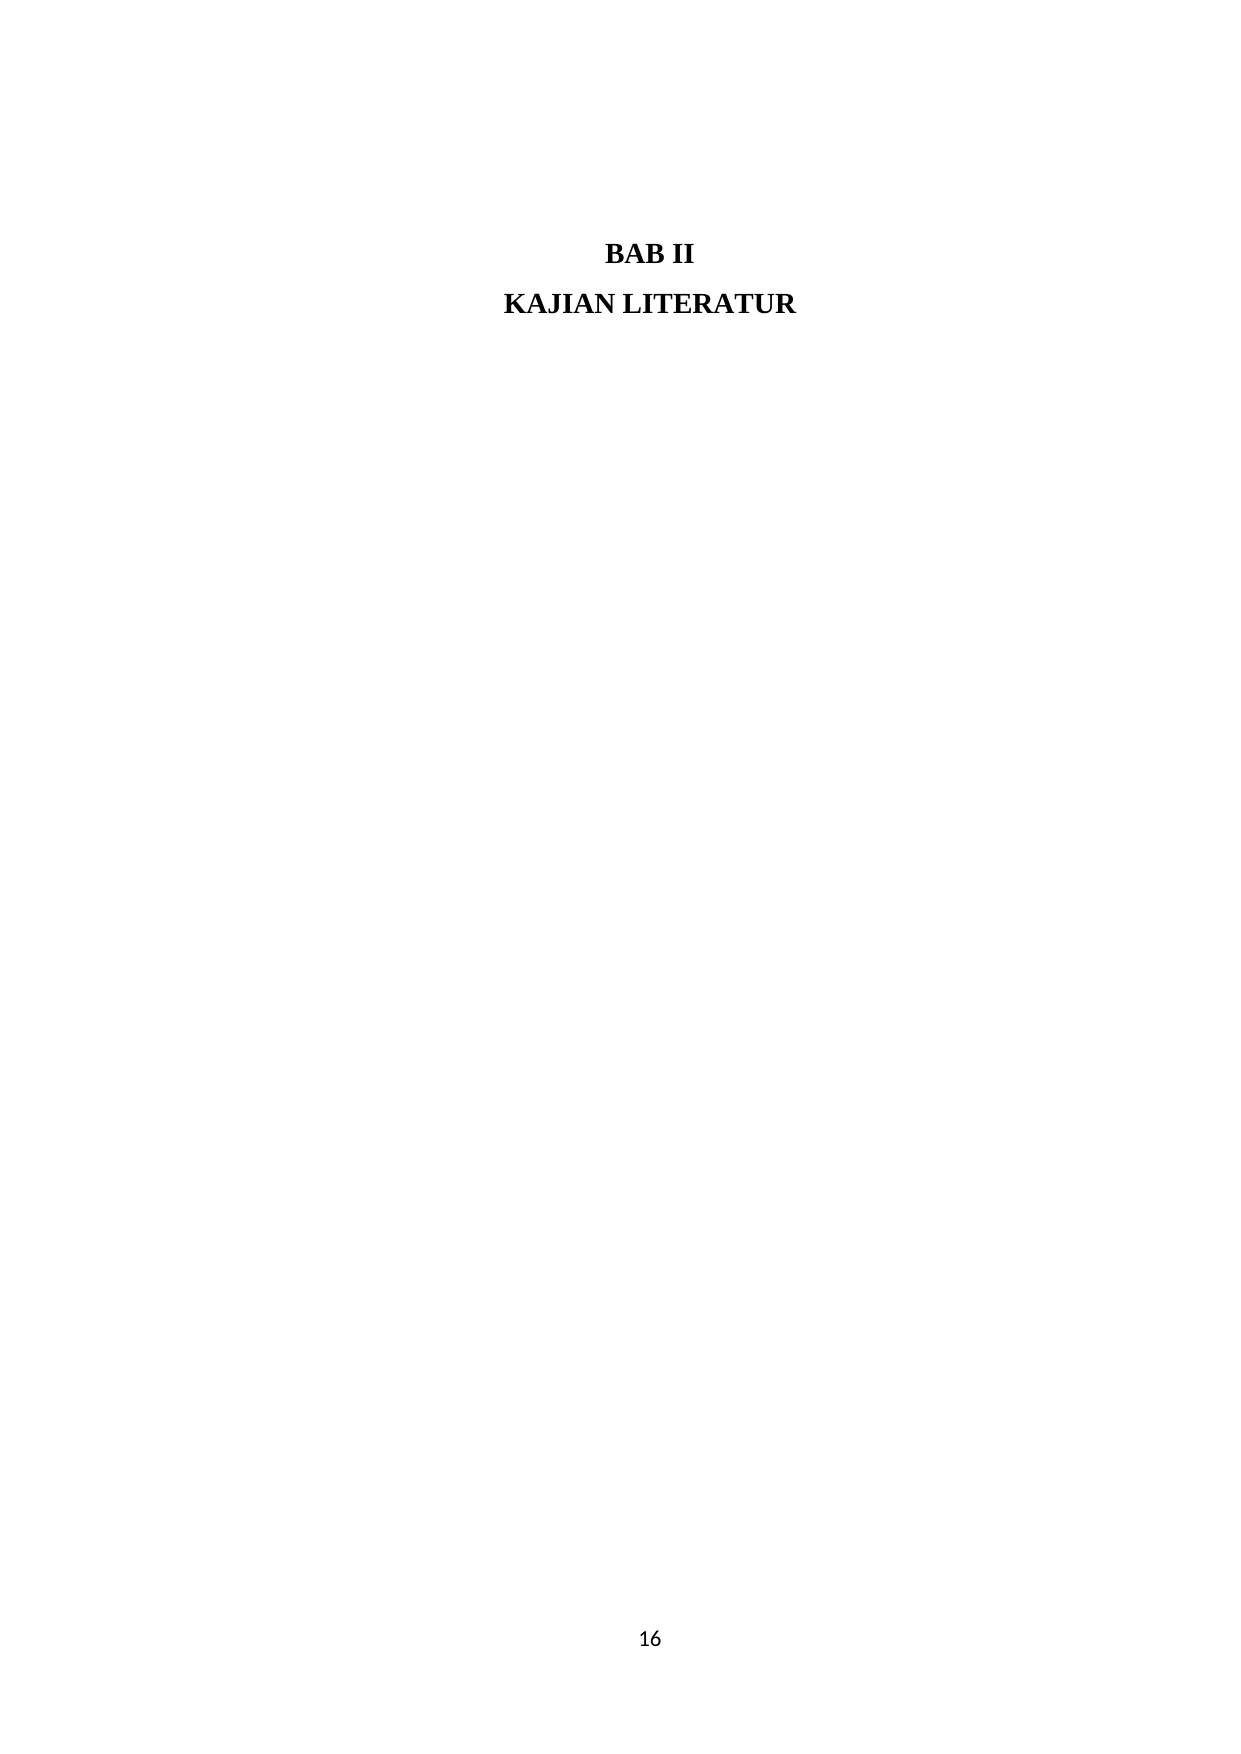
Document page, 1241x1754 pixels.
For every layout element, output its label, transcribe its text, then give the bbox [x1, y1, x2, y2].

text KAJIAN LITERATUR [236, 287, 1063, 320]
subtitle BAB II [236, 236, 1063, 270]
